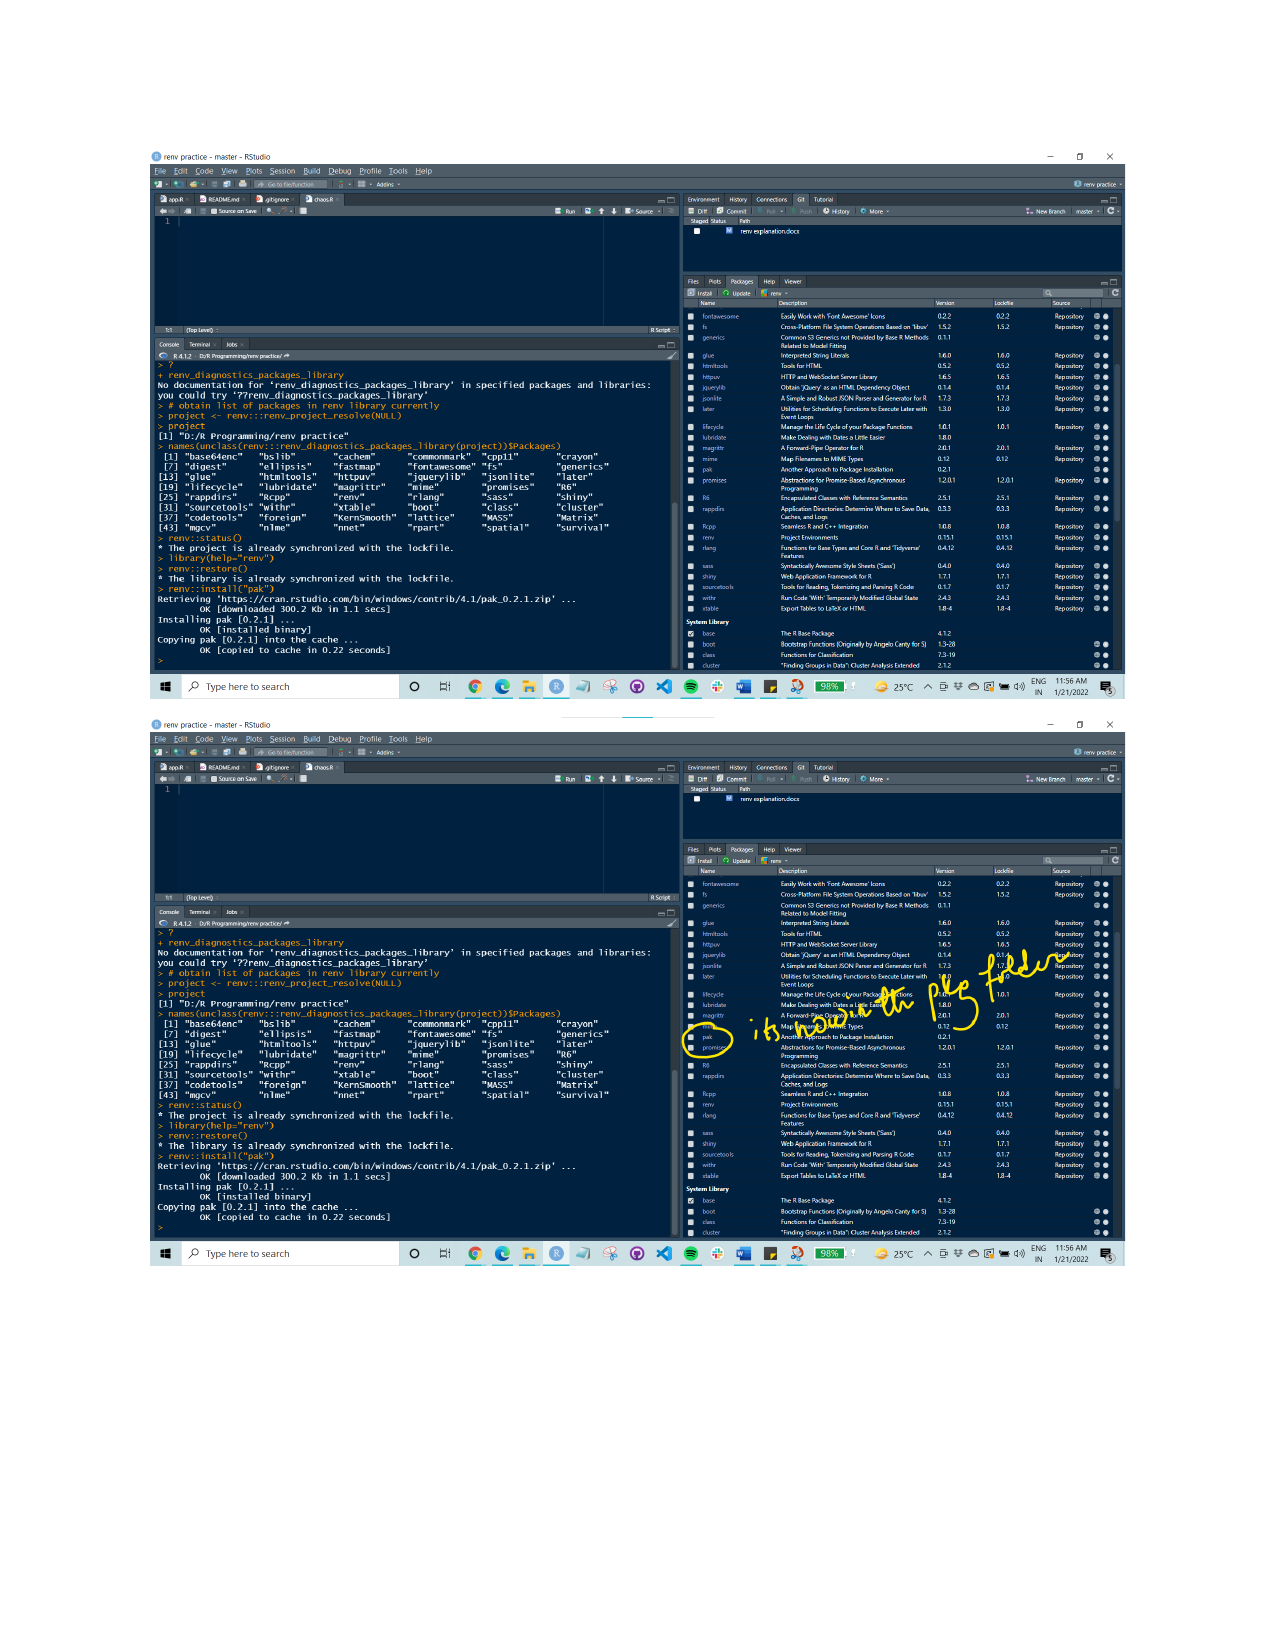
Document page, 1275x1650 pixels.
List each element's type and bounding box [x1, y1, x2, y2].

picture [150, 717, 1125, 1266]
picture [150, 150, 1125, 699]
